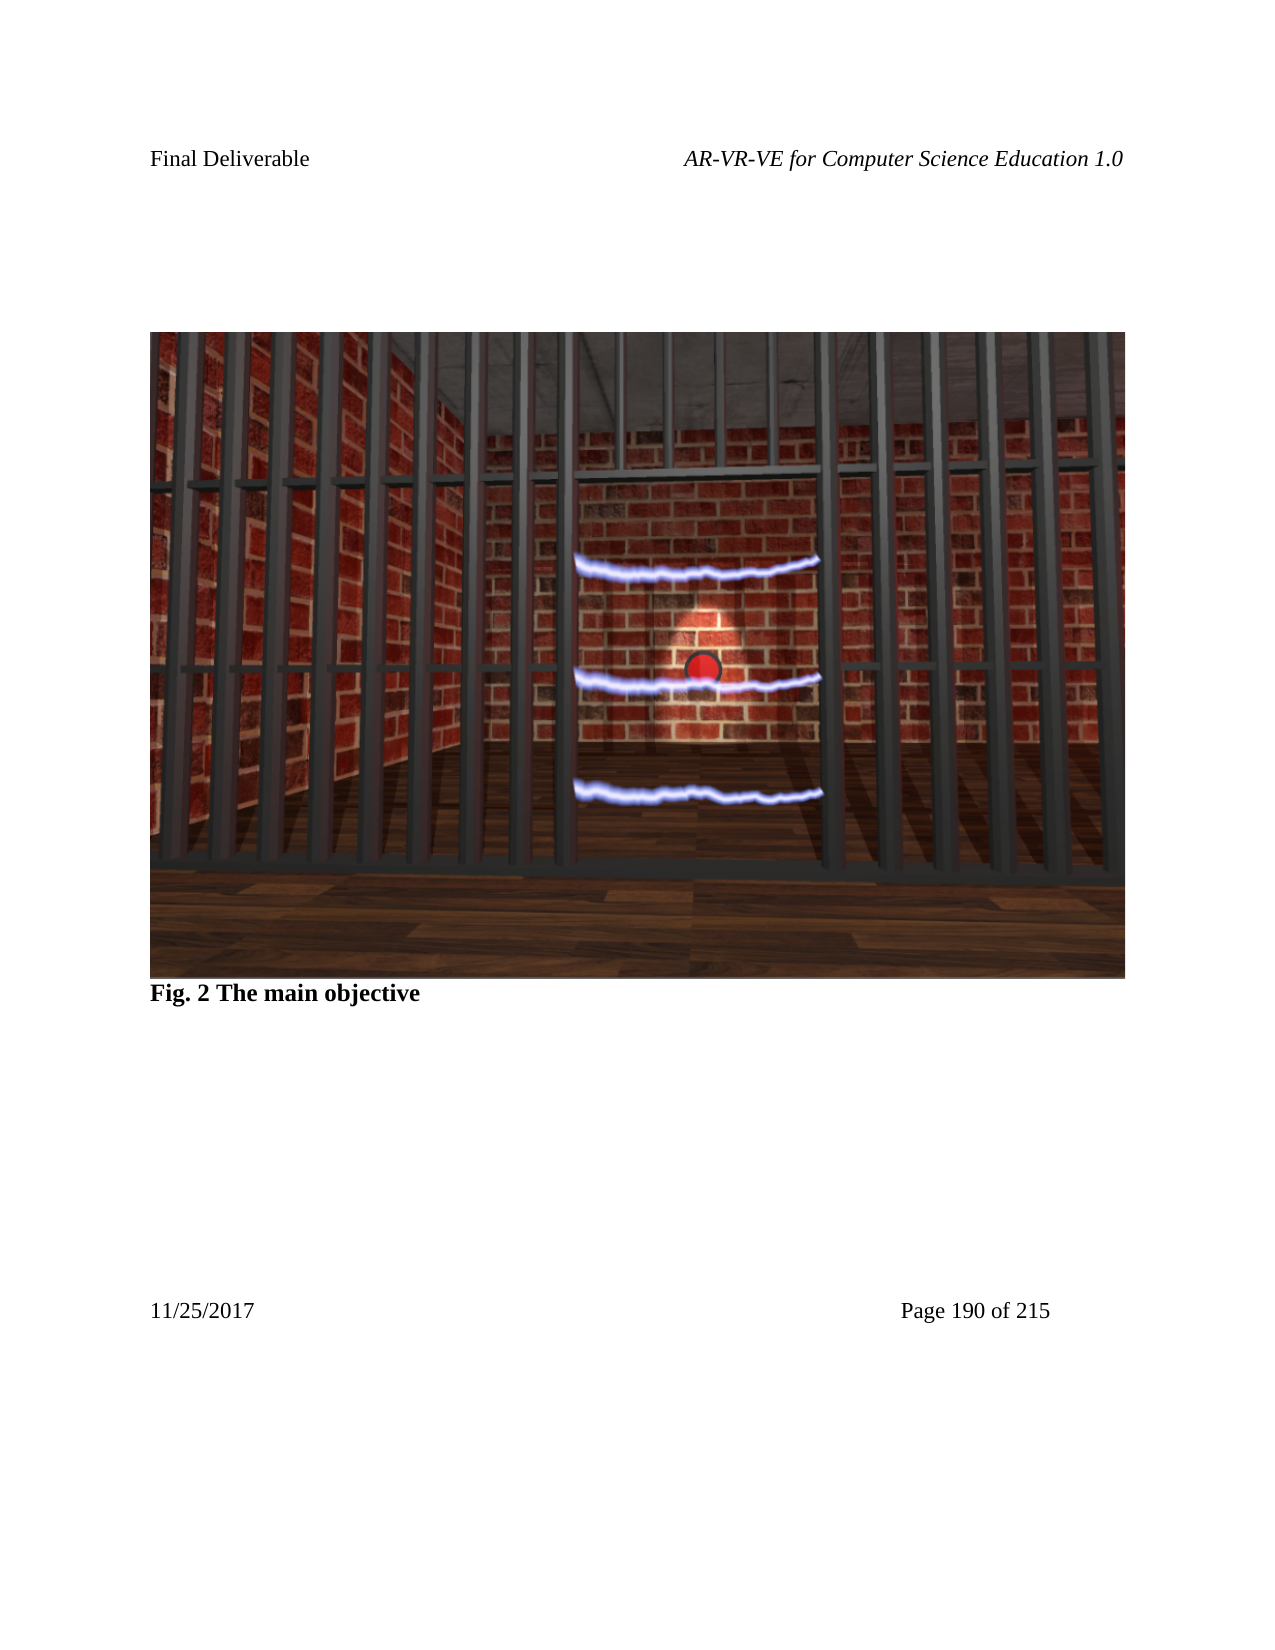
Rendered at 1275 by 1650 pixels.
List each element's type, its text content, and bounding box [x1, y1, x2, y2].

text Fig. 2 The main objective [150, 979, 1125, 1007]
picture [150, 332, 1125, 979]
